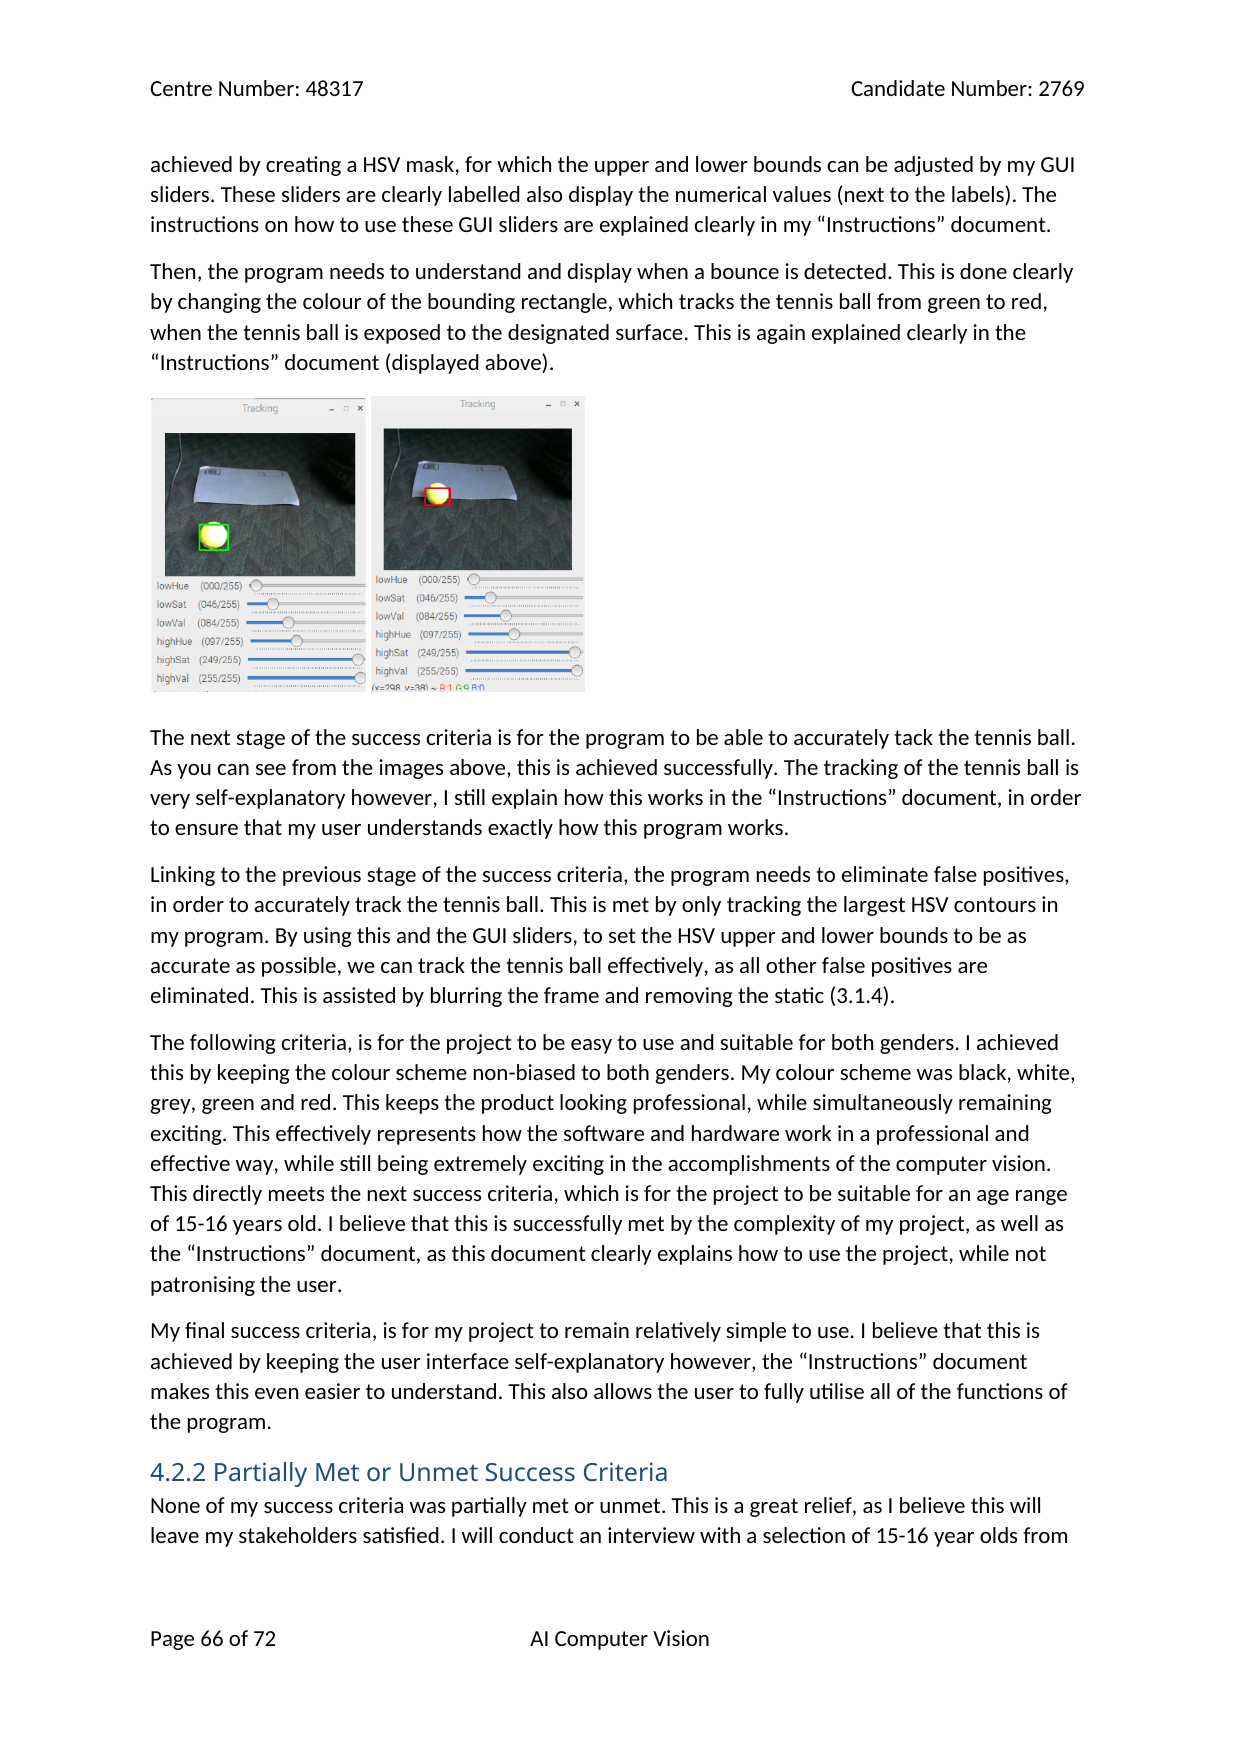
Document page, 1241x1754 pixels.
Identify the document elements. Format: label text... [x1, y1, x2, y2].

text The next stage of the success criteria is for the program to be able to accurately tack the tennis ball. As you can see from the images above, this is achieved successfully. The tracking of the tennis ball is very self-explanatory however, I still explain how this works in the “Instructions” document, in order to ensure that my user understands exactly how this program works. [150, 723, 1090, 842]
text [150, 1491, 1090, 1549]
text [150, 150, 1090, 238]
text Linking to the previous stage of the success criteria, the program needs to eliminate false positives, in order to accurately track the tennis ball. This is met by only tracking the largest HSV contours in my program. By using this and the GUI sliders, to set the HSV upper and lower bounds to be as accurate as possible, we can track the tennis ball effectively, as all other false positives are eliminated. This is assisted by blurring the frame and removing the static (3.1.4). [150, 860, 1090, 1009]
subtitle 4.2.2 Partially Met or Unmet Success Criteria [150, 1454, 1090, 1488]
picture [369, 396, 585, 690]
text Then, the program needs to understand and display when a bounce is detected. This is done clearly by changing the colour of the bounding rectangle, which tracks the tennis ball from green to red, when the tennis ball is exposed to the designated surface. This is again explained clearly in the “Instructions” document (displayed above). [150, 257, 1090, 376]
text My final success criteria, is for my project to remain relatively simple to use. I believe that this is achieved by keeping the user interface self-explanatory however, the “Instructions” document makes this even easier to understand. This also allows the user to fully utilise all of the functions of the program. [150, 1317, 1090, 1435]
text The following criteria, is for the project to be easy to use and suitable for both genders. I achieved this by keeping the colour scheme non-biased to both genders. My colour scheme was black, white, grey, green and red. This keeps the product looking professional, while simultaneously remaining exciting. This effectively represents how the software and hardware work in a professional and effective way, while still being extremely exciting in the accomplishments of the computer vision. This directly meets the next success criteria, which is for the project to be suitable for an age range of 15-16 years old. I believe that this is successfully met by the complexity of my project, as well as the “Instructions” document, as this document clearly explains how to use the project, while not patronising the user. [150, 1028, 1090, 1298]
picture [150, 398, 366, 689]
